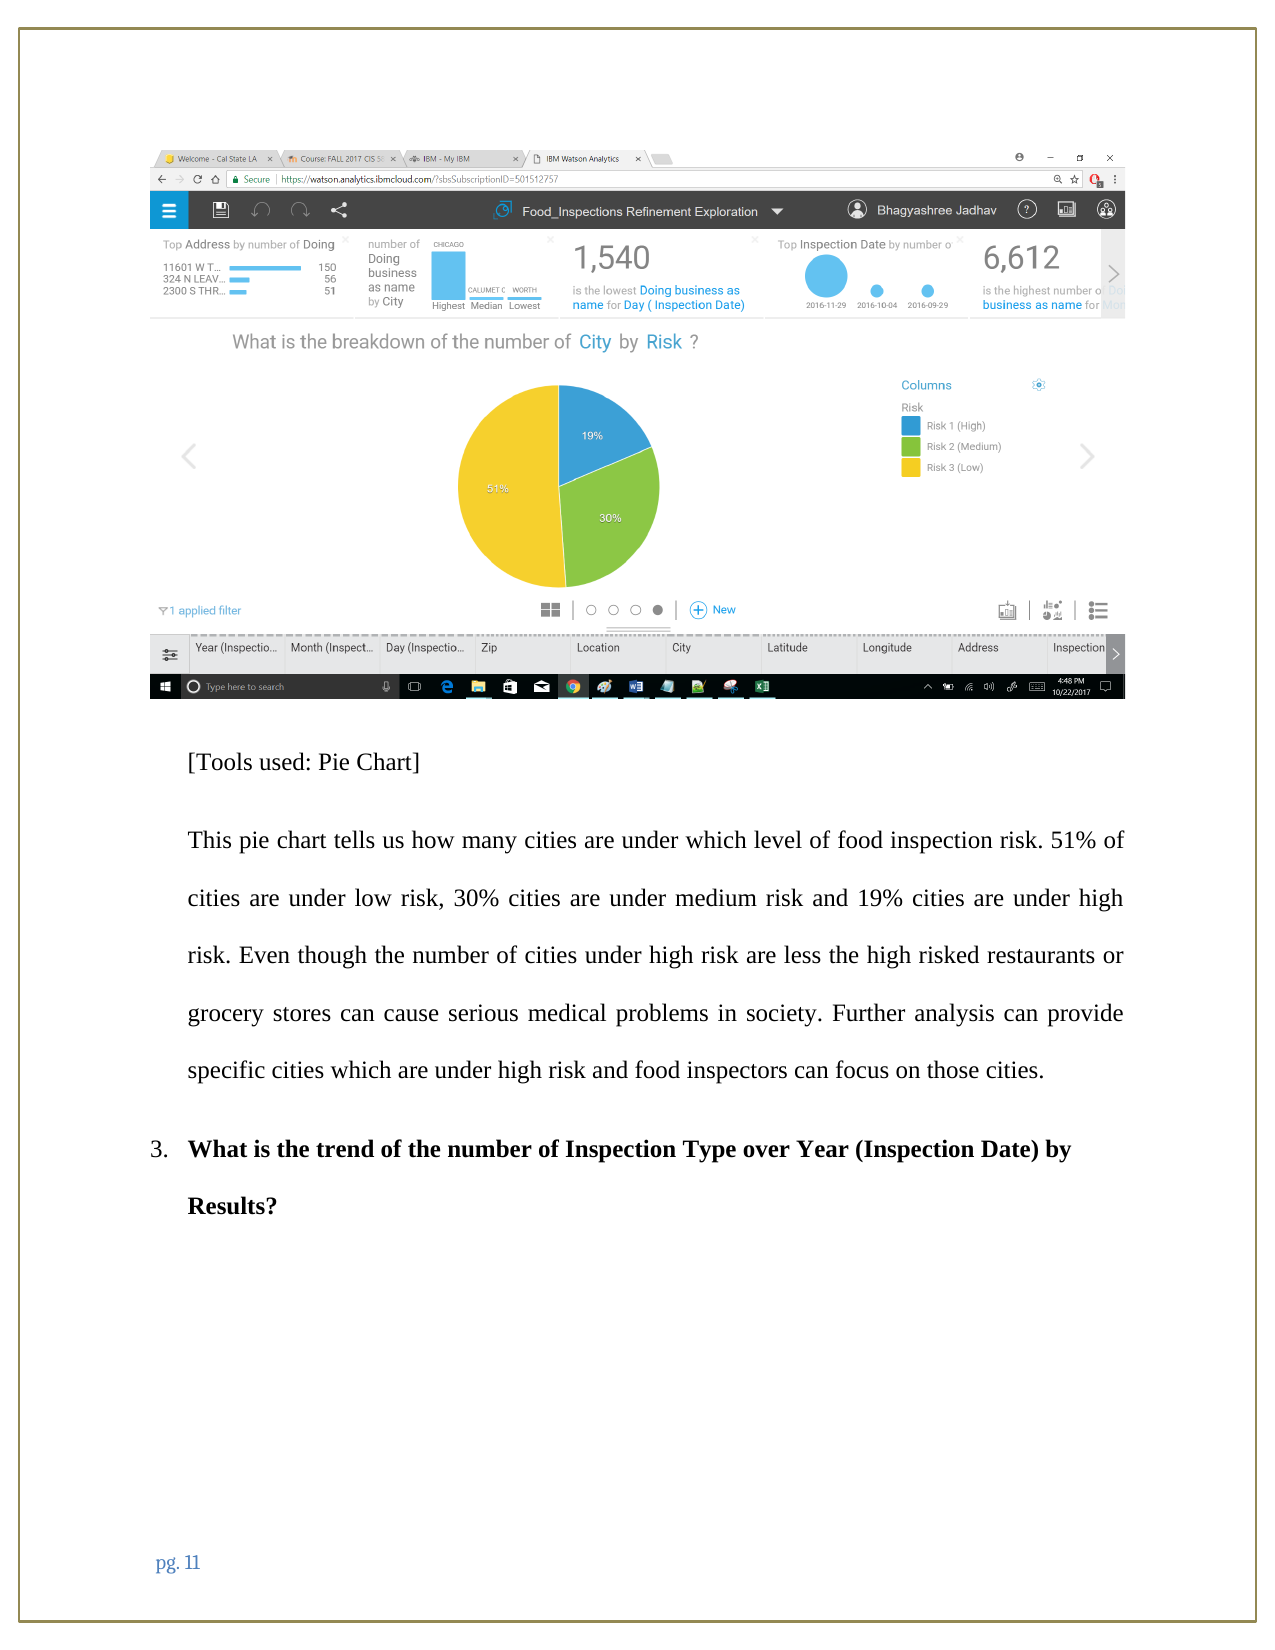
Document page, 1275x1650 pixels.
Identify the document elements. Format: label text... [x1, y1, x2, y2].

list What is the trend of the number of Inspection Type over Year (Inspection Date) by Results? [150, 1134, 1125, 1220]
text [Tools used: Pie Chart] [187, 747, 1125, 776]
text This pie chart tells us how many cities are under which level of food inspection risk. 51% of cities are under low risk, 30% cities are under medium risk and 19% cities are under high risk. Even though the number of cities under high risk are less the high risked restaurants or grocery stores can cause serious medical problems in society. Further analysis can provide specific cities which are under high risk and food inspectors can focus on those cities. [187, 826, 1125, 1084]
picture [150, 150, 1125, 699]
